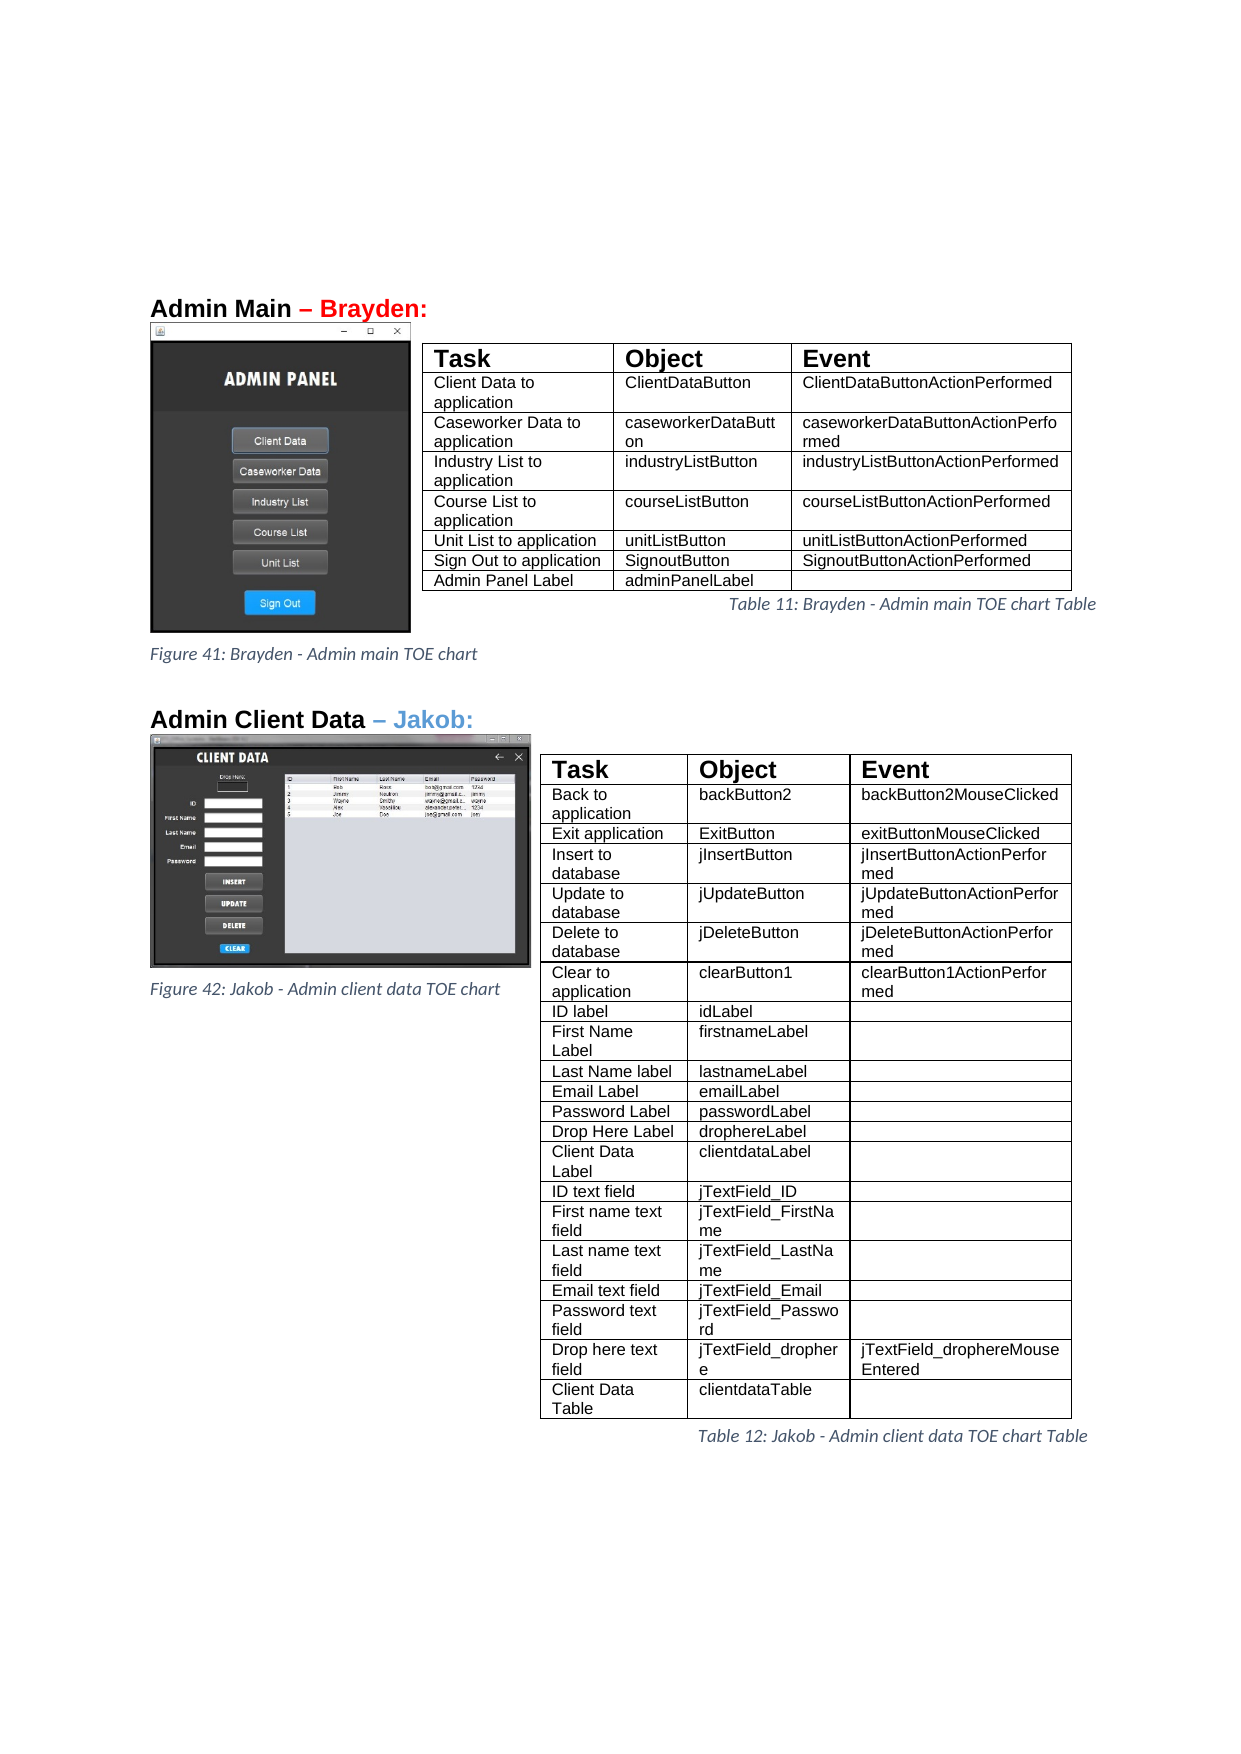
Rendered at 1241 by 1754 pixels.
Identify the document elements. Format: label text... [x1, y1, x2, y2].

table_cell Client Data Table [541, 1380, 687, 1418]
table_cell backButton2MouseClicked [851, 785, 1071, 823]
table_cell clientdataTable [688, 1380, 849, 1418]
table_cell emailLabel [688, 1082, 849, 1101]
table_cell Email Label [541, 1082, 687, 1101]
table_cell industryListButtonActionPerformed [792, 452, 1071, 490]
table_cell Insert to database [541, 844, 687, 883]
table_cell Back to application [541, 785, 687, 823]
table_cell [851, 1142, 1071, 1181]
table_cell Unit List to application [423, 531, 613, 550]
table_cell jUpdateButtonActionPerformed [851, 884, 1071, 922]
table_cell Admin Panel Label [423, 571, 613, 590]
table_cell exitButtonMouseClicked [851, 824, 1071, 843]
table_cell Password text field [541, 1301, 687, 1339]
table_cell ID label [541, 1002, 687, 1021]
table_cell [851, 1380, 1071, 1418]
table_header Event [851, 755, 1071, 784]
table_cell unitListButton [614, 531, 791, 550]
table_cell lastnameLabel [688, 1061, 849, 1081]
table_cell Drop Here Label [541, 1122, 687, 1141]
picture [150, 322, 411, 633]
table_cell jDeleteButton [688, 923, 849, 961]
table_cell [851, 1061, 1071, 1081]
table_cell idLabel [688, 1002, 849, 1021]
text Table 11: Brayden - Admin main TOE chart Table [728, 592, 1098, 615]
table_cell Delete to database [541, 923, 687, 961]
text Admin Client Data – Jakob: [150, 705, 1090, 734]
table_cell [792, 571, 1071, 590]
table_cell jDeleteButtonActionPerformed [851, 923, 1071, 961]
table_cell Last name text field [541, 1241, 687, 1279]
table_cell jTextField_FirstName [688, 1202, 849, 1240]
table_cell [851, 1202, 1071, 1240]
table_cell SignoutButton [614, 551, 791, 570]
table_cell clearButton1 [688, 963, 849, 1001]
table_cell passwordLabel [688, 1102, 849, 1121]
table_cell jTextField_Password [688, 1301, 849, 1339]
table_cell caseworkerDataButtonActionPerformed [792, 413, 1071, 451]
text Table 12: Jakob - Admin client data TOE chart Table [698, 1425, 1090, 1448]
table_header Task [541, 755, 687, 784]
table_cell ID text field [541, 1182, 687, 1201]
table_cell First name text field [541, 1202, 687, 1240]
table_cell clientdataLabel [688, 1142, 849, 1181]
table_cell jTextField_ID [688, 1182, 849, 1201]
table_cell [851, 1182, 1071, 1201]
table_cell Caseworker Data to application [423, 413, 613, 451]
table_cell courseListButton [614, 491, 791, 530]
table_header Event [792, 344, 1071, 372]
table_cell Update to database [541, 884, 687, 922]
table_cell adminPanelLabel [614, 571, 791, 590]
table_cell clearButton1ActionPerformed [851, 963, 1071, 1001]
table_cell Password Label [541, 1102, 687, 1121]
table_cell SignoutButtonActionPerformed [792, 551, 1071, 570]
table_cell Exit application [541, 824, 687, 843]
table_header Object [688, 755, 849, 784]
table_cell jTextField_drophere [688, 1340, 849, 1378]
table_cell [851, 1102, 1071, 1121]
table_cell First Name Label [541, 1022, 687, 1060]
table_cell ClientDataButtonActionPerformed [792, 373, 1071, 412]
text Admin Main – Brayden: [150, 294, 1090, 322]
table_cell [851, 1241, 1071, 1279]
table_cell industryListButton [614, 452, 791, 490]
table_cell ExitButton [688, 824, 849, 843]
table_cell Industry List to application [423, 452, 613, 490]
table_cell unitListButtonActionPerformed [792, 531, 1071, 550]
table_header Object [614, 344, 791, 372]
table_cell caseworkerDataButton [614, 413, 791, 451]
table_cell firstnameLabel [688, 1022, 849, 1060]
picture [150, 734, 532, 968]
table_cell Drop here text field [541, 1340, 687, 1378]
table_cell Sign Out to application [423, 551, 613, 570]
table_cell backButton2 [688, 785, 849, 823]
table_cell jTextField_Email [688, 1281, 849, 1300]
table_cell Clear to application [541, 963, 687, 1001]
table_cell [851, 1002, 1071, 1021]
table_cell jTextField_drophereMouseEntered [851, 1340, 1071, 1378]
table_cell Client Data to application [423, 373, 613, 412]
table_cell courseListButtonActionPerformed [792, 491, 1071, 530]
table_header Task [423, 344, 613, 372]
table_cell ClientDataButton [614, 373, 791, 412]
table_cell jInsertButton [688, 844, 849, 883]
table_cell jUpdateButton [688, 884, 849, 922]
table_cell [851, 1281, 1071, 1300]
table_cell [851, 1122, 1071, 1141]
table_cell Email text field [541, 1281, 687, 1300]
table_cell [851, 1022, 1071, 1060]
table_cell drophereLabel [688, 1122, 849, 1141]
table_cell [851, 1082, 1071, 1101]
table_cell Client Data Label [541, 1142, 687, 1181]
table_cell Course List to application [423, 491, 613, 530]
table_cell jInsertButtonActionPerformed [851, 844, 1071, 883]
table_cell jTextField_LastName [688, 1241, 849, 1279]
table_cell Last Name label [541, 1061, 687, 1081]
table_cell [851, 1301, 1071, 1339]
